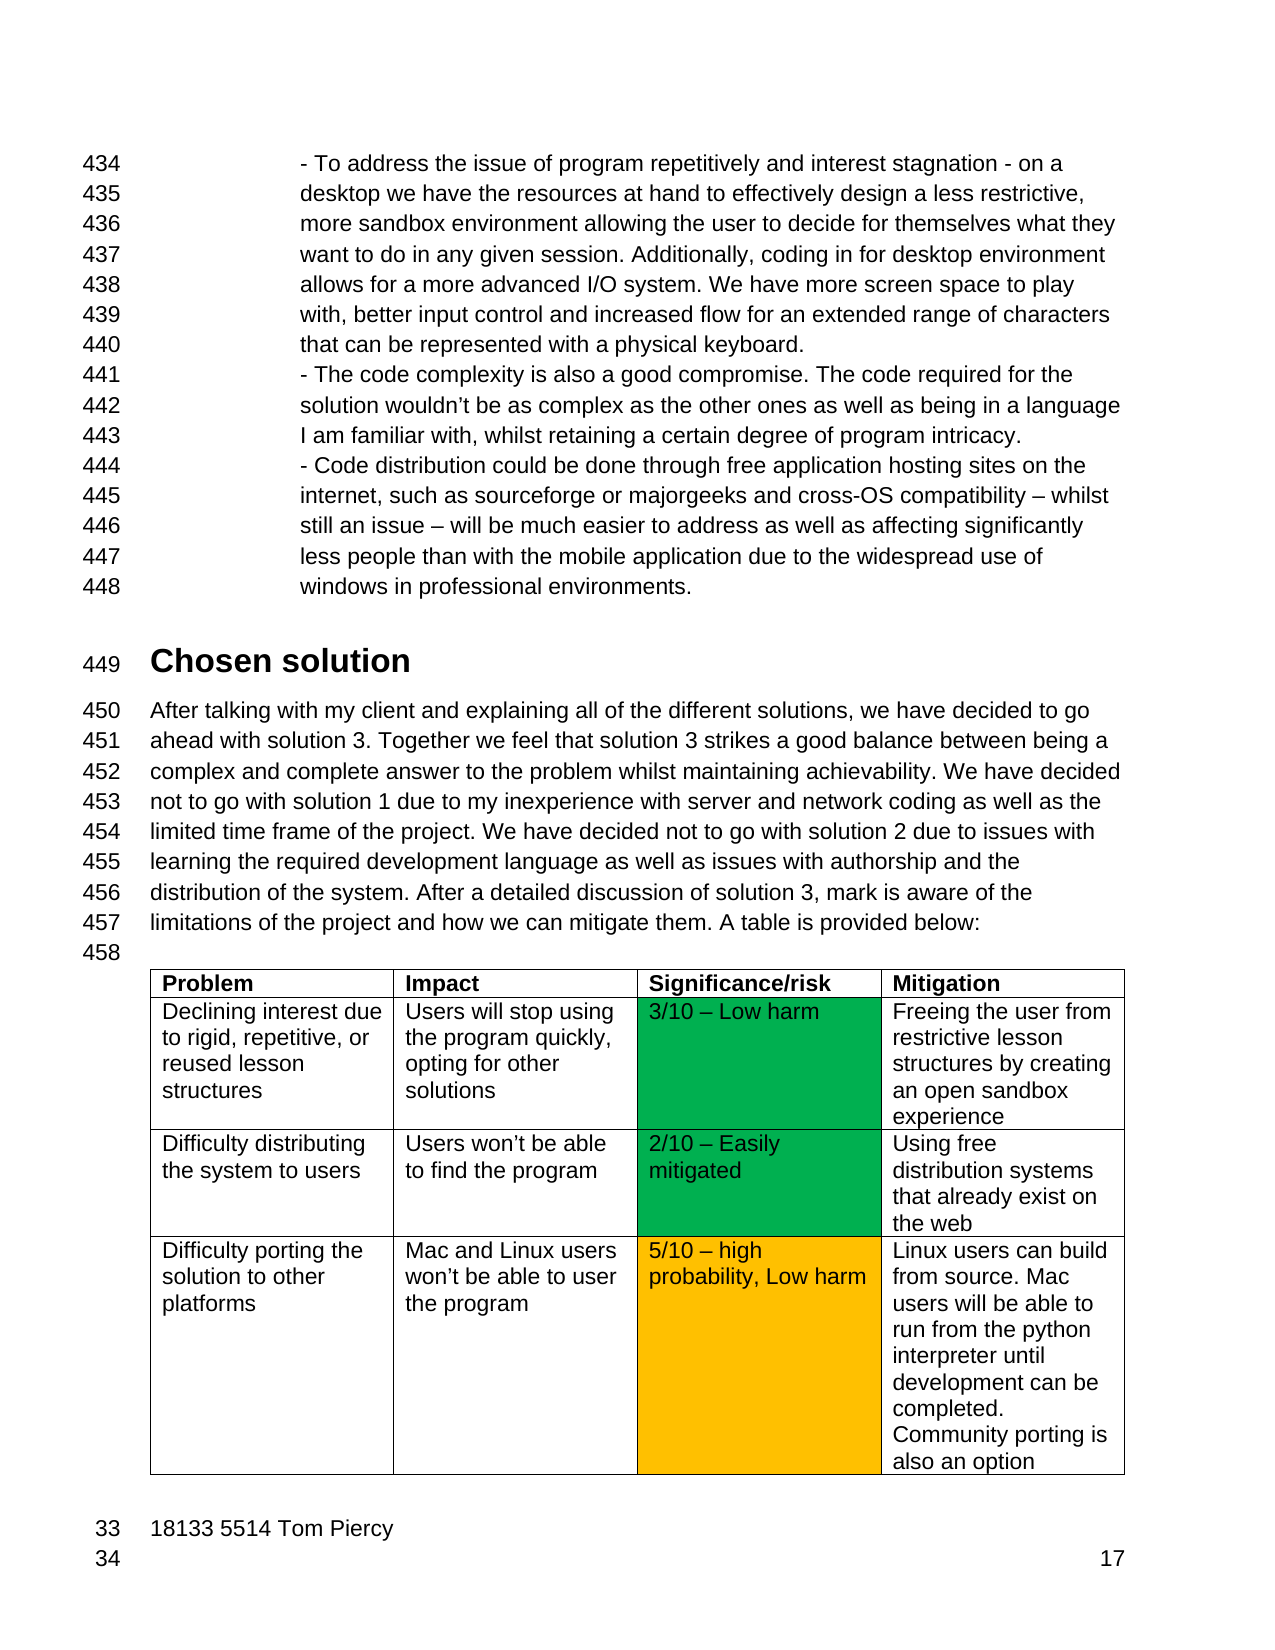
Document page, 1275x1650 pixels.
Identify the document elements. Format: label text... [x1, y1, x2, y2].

text - To address the issue of program repetitively and interest stagnation - on a desktop we have the resources at hand to effectively design a less restrictive, more sandbox environment allowing the user to decide for themselves what they want to do in any given session. Additionally, coding in for desktop environment allows for a more advanced I/O system. We have more screen space to play with, better input control and increased flow for an extended range of characters that can be represented with a physical keyboard. - The code complexity is also a good compromise. The code required for the solution wouldn’t be as complex as the other ones as well as being in a language I am familiar with, whilst retaining a certain degree of program intricacy. - Code distribution could be done through free application hosting sites on the internet, such as sourceforge or majorgeeks and cross-OS compatibility – whilst still an issue – will be much easier to address as well as affecting significantly less people than with the mobile application due to the widespread use of windows in professional environments. [300, 150, 1125, 599]
table_cell Difficulty distributing the system to users [151, 1130, 393, 1236]
table_cell Difficulty porting the solution to other platforms [151, 1237, 393, 1474]
table_header Mitigation [882, 970, 1124, 997]
table_cell 3/10 – Low harm [638, 998, 881, 1129]
text After talking with my client and explaining all of the different solutions, we have decided to go ahead with solution 3. Together we feel that solution 3 strikes a good balance between being a complex and complete answer to the problem whilst maintaining achievability. We have decided not to go with solution 1 due to my inexperience with server and network coding as well as the limited time frame of the project. We have decided not to go with solution 2 due to issues with learning the required development language as well as issues with authorship and the distribution of the system. After a detailed discussion of solution 3, mark is aware of the limitations of the project and how we can mitigate them. A table is provided below: [150, 697, 1125, 935]
table_cell Freeing the user from restrictive lesson structures by creating an open sandbox experience [882, 998, 1124, 1129]
table_header Significance/risk [638, 970, 881, 997]
table_cell Users won’t be able to find the program [394, 1130, 637, 1236]
table_cell Using free distribution systems that already exist on the web [882, 1130, 1124, 1236]
table_cell 5/10 – high probability, Low harm [638, 1237, 881, 1474]
table_cell Mac and Linux users won’t be able to user the program [394, 1237, 637, 1474]
table_header Impact [394, 970, 637, 997]
table_cell 2/10 – Easily mitigated [638, 1130, 881, 1236]
table_cell Linux users can build from source. Mac users will be able to run from the python interpreter until development can be completed. Community porting is also an option [882, 1237, 1124, 1474]
table_header Problem [151, 970, 393, 997]
table_cell Declining interest due to rigid, repetitive, or reused lesson structures [151, 998, 393, 1129]
subtitle Chosen solution [150, 641, 1125, 679]
table_cell Users will stop using the program quickly, opting for other solutions [394, 998, 637, 1129]
